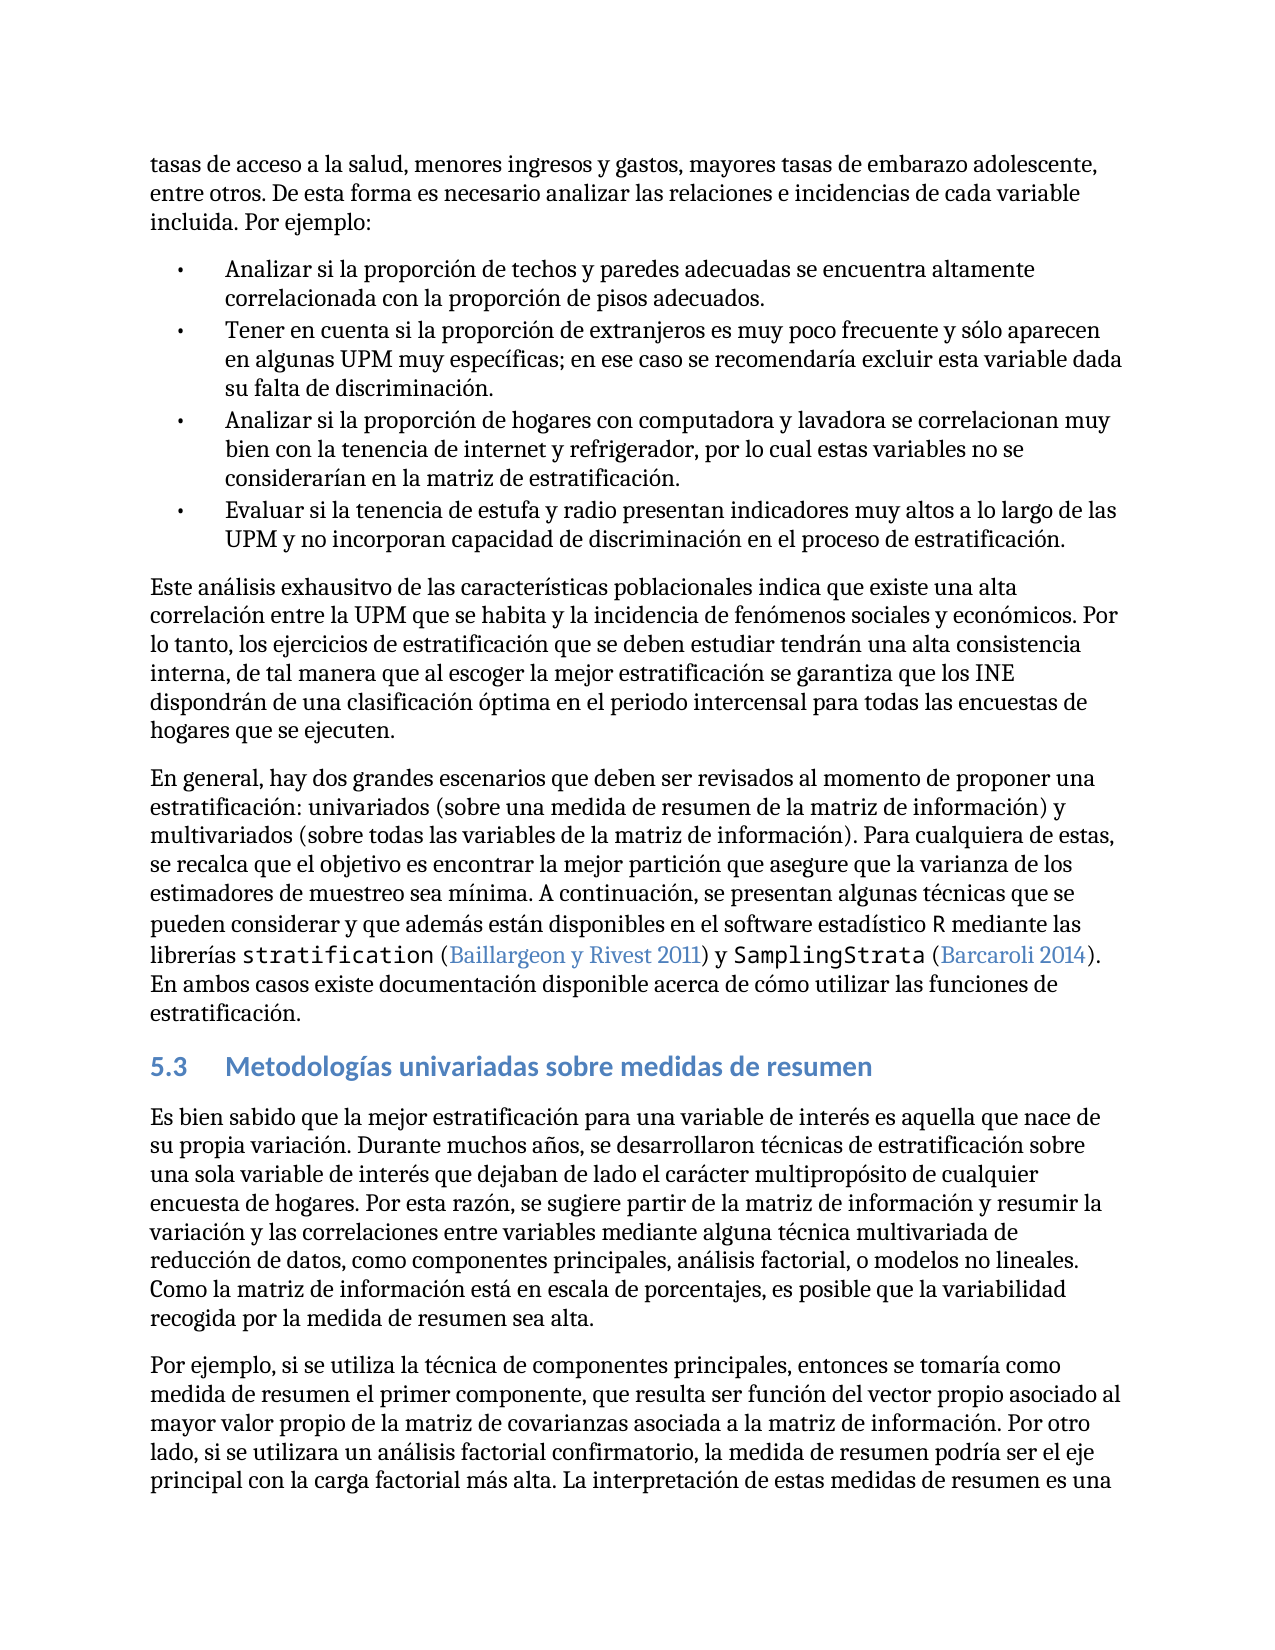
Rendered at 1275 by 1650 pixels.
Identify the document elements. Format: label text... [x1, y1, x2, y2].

list Analizar si la proporción de techos y paredes adecuadas se encuentra altamente correlacionada con la proporción de pisos adecuados. [175, 255, 1125, 312]
text Es bien sabido que la mejor estratificación para una variable de interés es aquella que nace de su propia variación. Durante muchos años, se desarrollaron técnicas de estratificación sobre una sola variable de interés que dejaban de lado el carácter multipropósito de cualquier encuesta de hogares. Por esta razón, se sugiere partir de la matriz de información y resumir la variación y las correlaciones entre variables mediante alguna técnica multivariada de reducción de datos, como componentes principales, análisis factorial, o modelos no lineales. Como la matriz de información está en escala de porcentajes, es posible que la variabilidad recogida por la medida de resumen sea alta. [150, 1103, 1125, 1333]
list Evaluar si la tenencia de estufa y radio presentan indicadores muy altos a lo largo de las UPM y no incorporan capacidad de discriminación en el proceso de estratificación. [175, 496, 1125, 554]
text En general, hay dos grandes escenarios que deben ser revisados al momento de proponer una estratificación: univariados (sobre una medida de resumen de la matriz de información) y multivariados (sobre todas las variables de la matriz de información). Para cualquiera de estas, se recalca que el objetivo es encontrar la mejor partición que asegure que la varianza de los estimadores de muestreo sea mínima. A continuación, se presentan algunas técnicas que se pueden considerar y que además están disponibles en el software estadístico R mediante las librerías stratification (Baillargeon y Rivest 2011) y SamplingStrata (Barcaroli 2014). En ambos casos existe documentación disponible acerca de cómo utilizar las funciones de estratificación. [150, 764, 1125, 1027]
list Tener en cuenta si la proporción de extranjeros es muy poco frecuente y sólo aparecen en algunas UPM muy específicas; en ese caso se recomendaría excluir esta variable dada su falta de discriminación. [175, 316, 1125, 402]
text Este análisis exhausitvo de las características poblacionales indica que existe una alta correlación entre la UPM que se habita y la incidencia de fenómenos sociales y económicos. Por lo tanto, los ejercicios de estratificación que se deben estudiar tendrán una alta consistencia interna, de tal manera que al escoger la mejor estratificación se garantiza que los INE dispondrán de una clasificación óptima en el periodo intercensal para todas las encuestas de hogares que se ejecuten. [150, 572, 1125, 745]
list Analizar si la proporción de hogares con computadora y lavadora se correlacionan muy bien con la tenencia de internet y refrigerador, por lo cual estas variables no se considerarían en la matriz de estratificación. [175, 406, 1125, 492]
subtitle 5.3 Metodologías univariadas sobre medidas de resumen [150, 1048, 1125, 1084]
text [150, 150, 1125, 236]
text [150, 1351, 1125, 1495]
